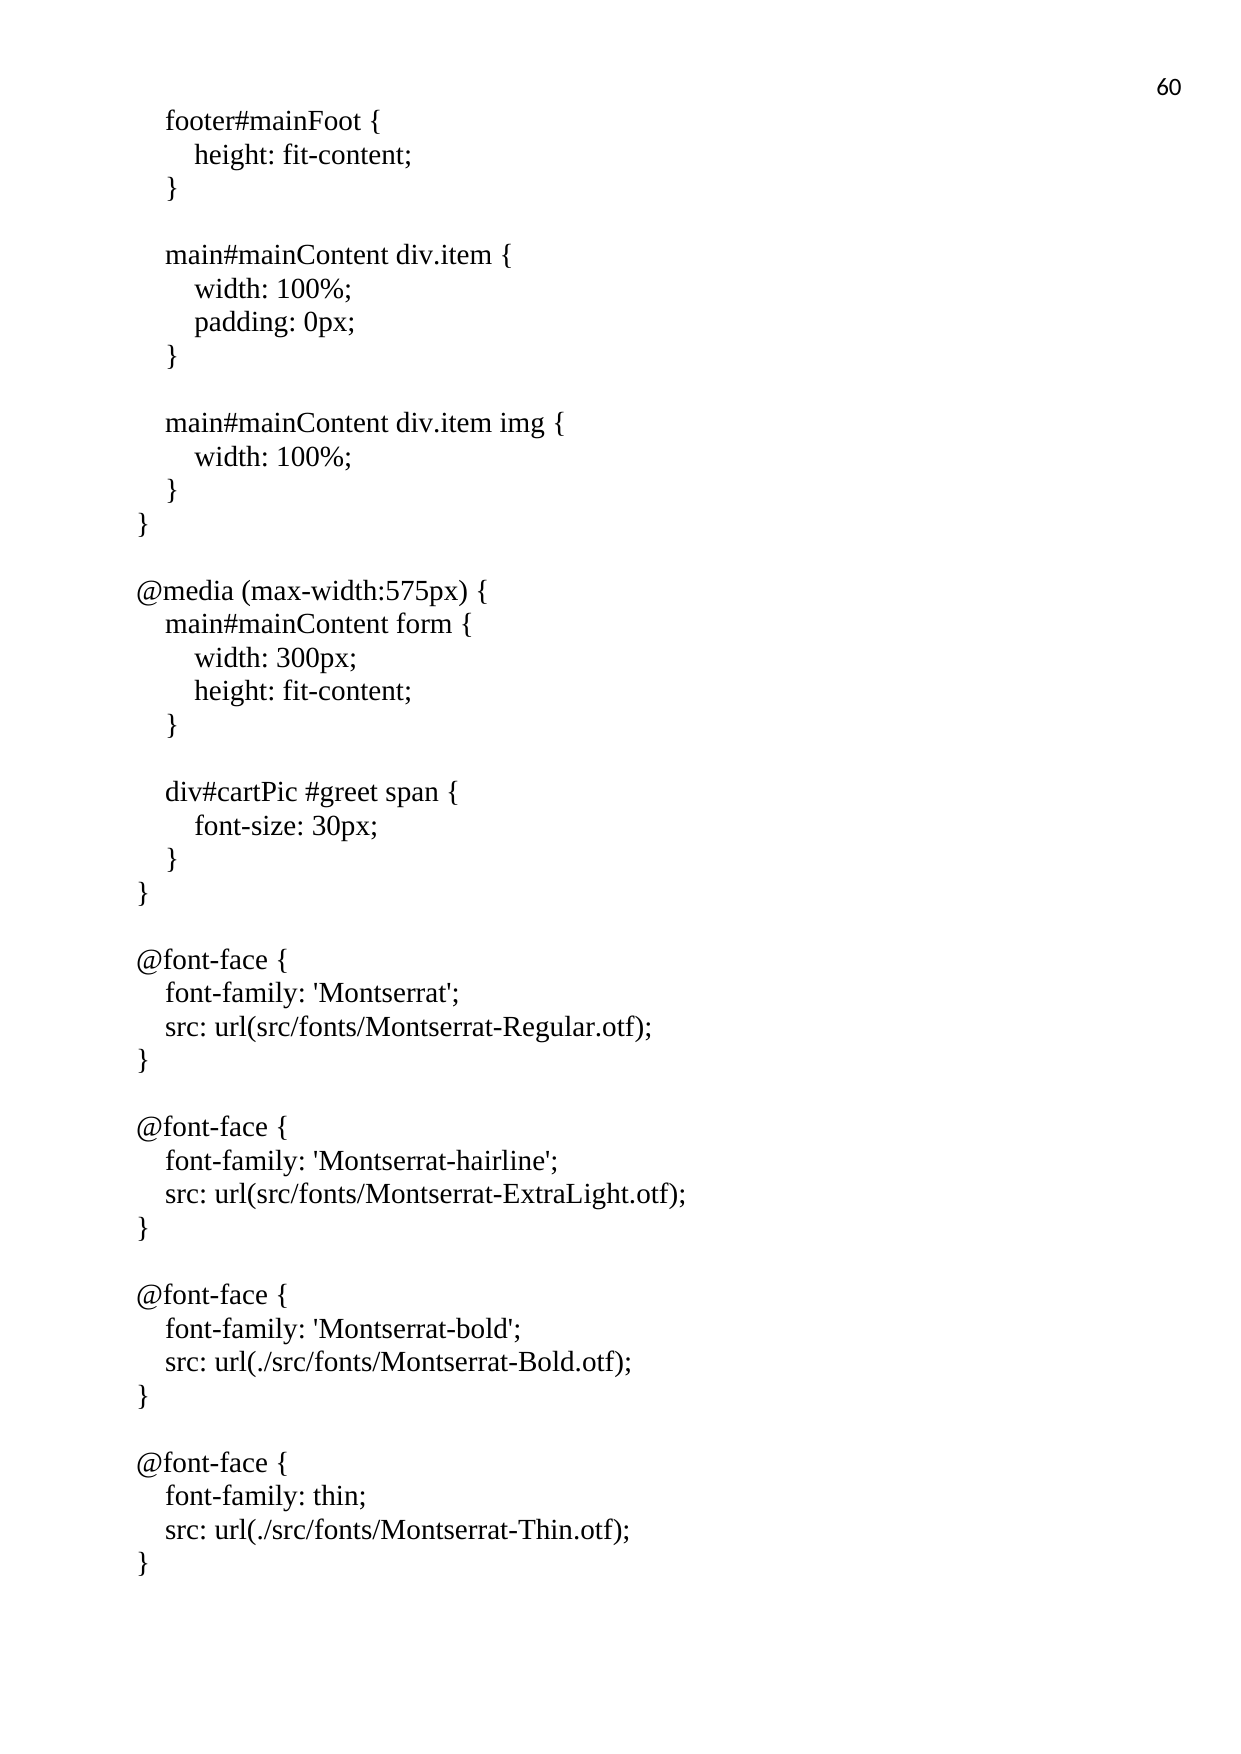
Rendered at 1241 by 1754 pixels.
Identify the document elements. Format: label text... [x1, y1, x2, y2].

text @font-face { [136, 1277, 1181, 1311]
text src: url(src/fonts/Montserrat-ExtraLight.otf); [136, 1177, 1181, 1210]
text src: url(src/fonts/Montserrat-Regular.otf); [136, 1009, 1181, 1042]
text div#cartPic #greet span { [136, 774, 1181, 808]
text font-family: 'Montserrat-bold'; [136, 1311, 1181, 1344]
text src: url(./src/fonts/Montserrat-Bold.otf); [136, 1344, 1181, 1378]
text src: url(./src/fonts/Montserrat-Thin.otf); [136, 1512, 1181, 1546]
text width: 100%; [136, 439, 1181, 472]
text } [136, 1546, 1181, 1579]
text main#mainContent div.item { [136, 237, 1181, 271]
text footer#mainFoot { [136, 103, 1181, 137]
text @font-face { [136, 1109, 1181, 1143]
text width: 300px; [136, 640, 1181, 673]
text @media (max-width:575px) { [136, 573, 1181, 606]
text } [136, 472, 1181, 506]
text } [136, 170, 1181, 204]
text main#mainContent div.item img { [136, 405, 1181, 439]
text } [136, 1042, 1181, 1076]
text font-family: 'Montserrat'; [136, 975, 1181, 1009]
text height: fit-content; [136, 137, 1181, 170]
text font-size: 30px; [136, 808, 1181, 841]
text } [136, 875, 1181, 908]
text font-family: thin; [136, 1478, 1181, 1512]
text } [136, 1378, 1181, 1411]
text @font-face { [136, 1445, 1181, 1478]
text @font-face { [136, 942, 1181, 975]
text height: fit-content; [136, 673, 1181, 707]
text font-family: 'Montserrat-hairline'; [136, 1143, 1181, 1177]
text } [136, 707, 1181, 741]
text main#mainContent form { [136, 606, 1181, 640]
text } [136, 506, 1181, 539]
text } [136, 841, 1181, 875]
text } [136, 338, 1181, 372]
text width: 100%; [136, 271, 1181, 304]
text } [136, 1210, 1181, 1244]
text padding: 0px; [136, 304, 1181, 338]
